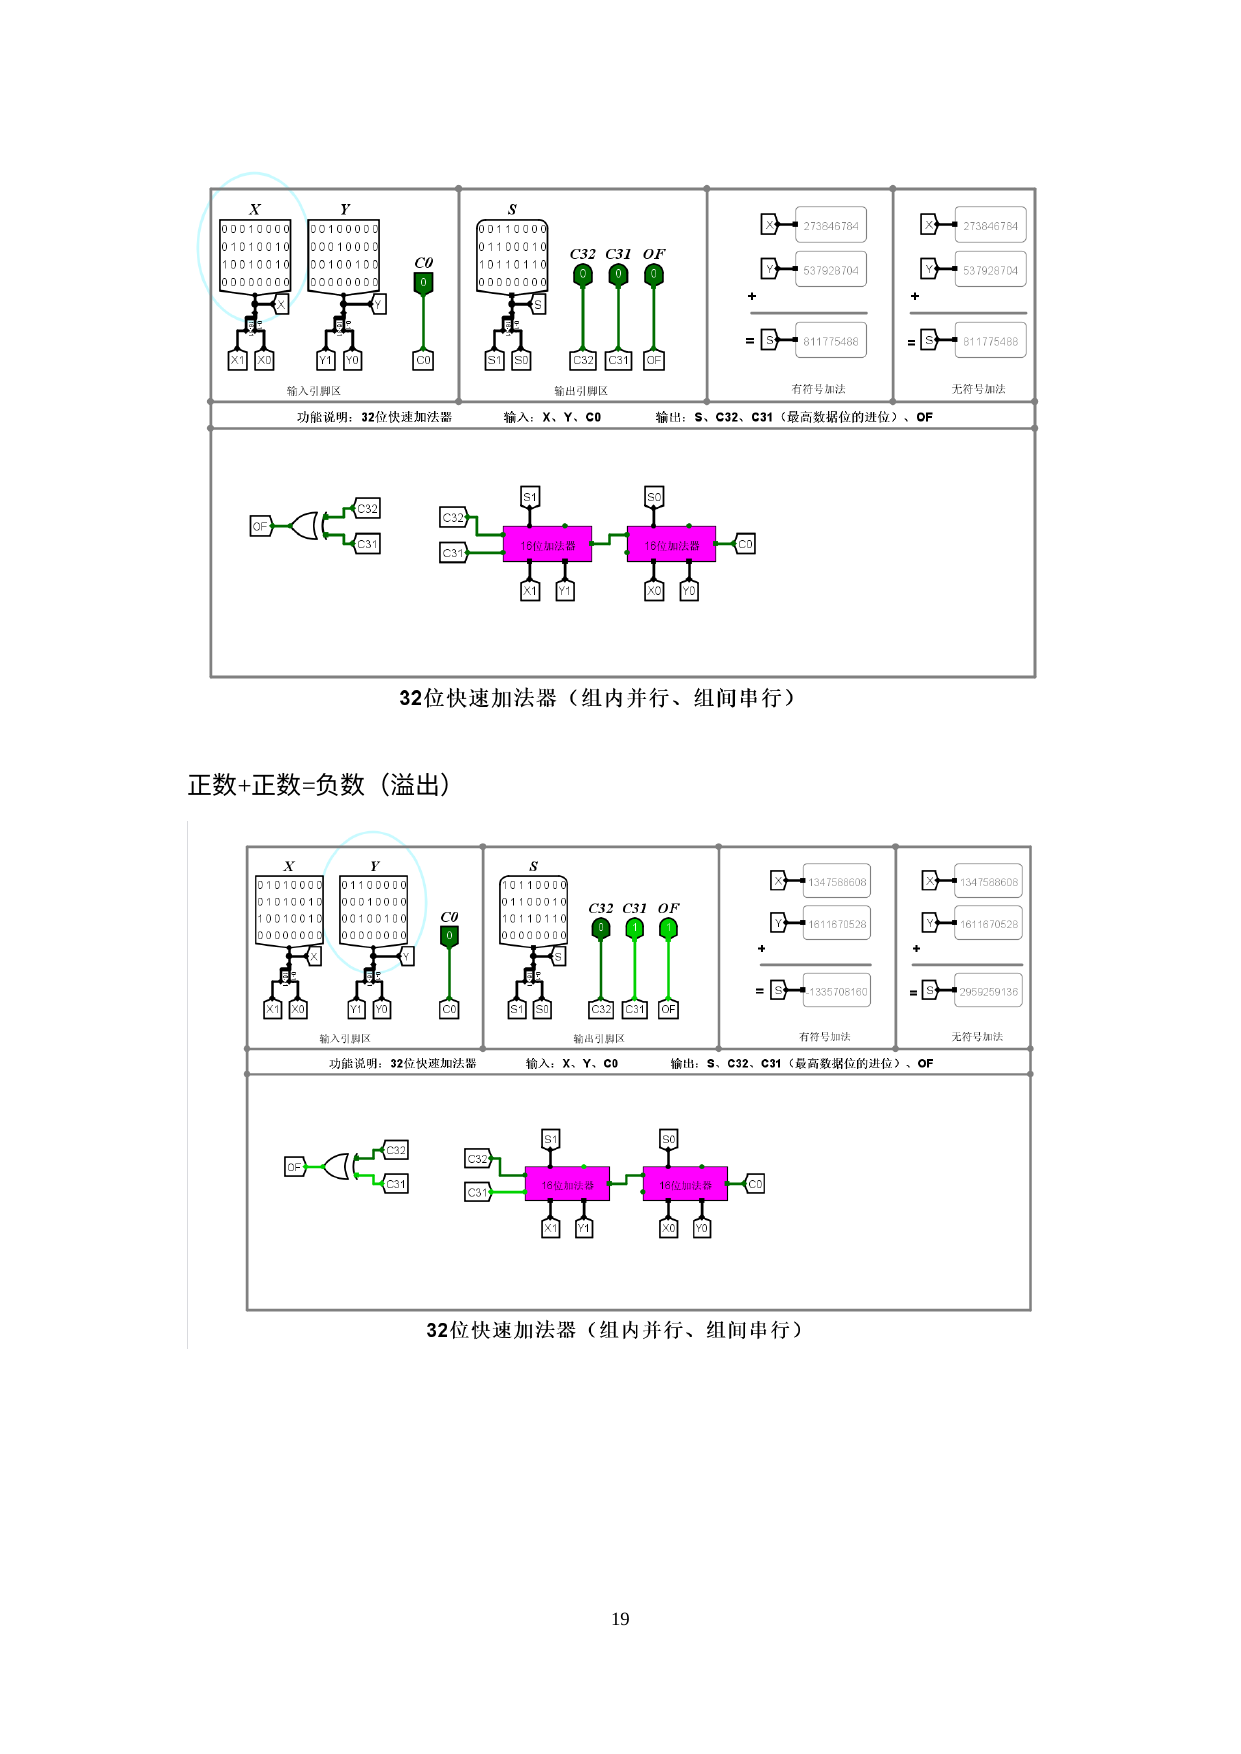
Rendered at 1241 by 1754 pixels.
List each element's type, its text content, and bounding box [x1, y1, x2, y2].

picture [187, 821, 1052, 1349]
picture [187, 162, 1052, 720]
text 正数+正数=负数（溢出） [187, 751, 1053, 816]
